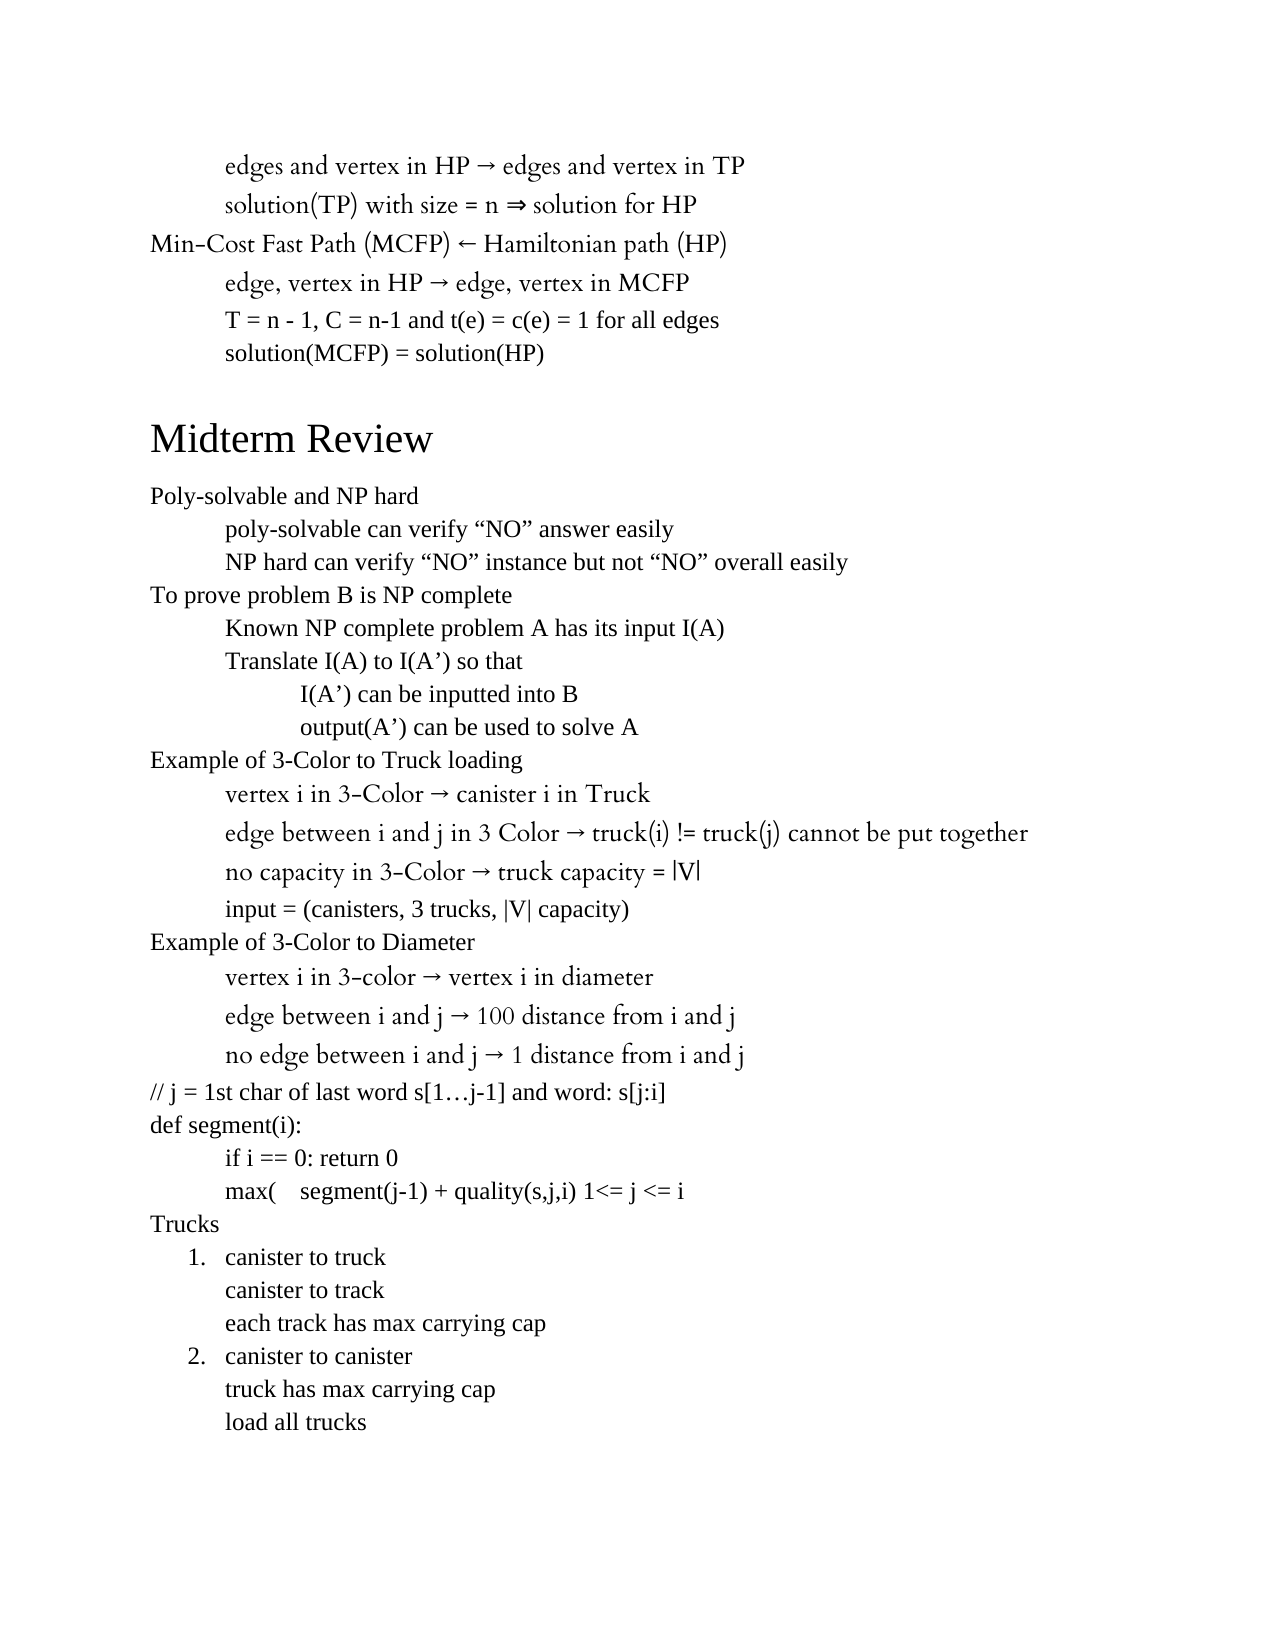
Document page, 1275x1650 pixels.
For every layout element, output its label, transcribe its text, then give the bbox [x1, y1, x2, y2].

text truck has max carrying cap [225, 1374, 1125, 1403]
text vertex i in 3-Color → canister i in Truck [225, 778, 1125, 812]
text T = n - 1, C = n-1 and t(e) = c(e) = 1 for all edges [225, 305, 1125, 334]
text def segment(i): [150, 1110, 1125, 1139]
text Example of 3-Color to Truck loading [150, 745, 1125, 774]
text edges and vertex in HP → edges and vertex in TP [225, 150, 1125, 184]
text if i == 0: return 0 [225, 1143, 1125, 1172]
text Trucks [150, 1209, 1125, 1238]
text To prove problem B is NP complete [150, 580, 1125, 608]
text edge between i and j in 3 Color → truck(i) != truck(j) cannot be put together [225, 817, 1125, 851]
text input = (canisters, 3 trucks, |V| capacity) [225, 894, 1125, 923]
text edge, vertex in HP → edge, vertex in MCFP [225, 267, 1125, 300]
text canister to track [225, 1275, 1125, 1304]
text Min-Cost Fast Path (MCFP) ← Hamiltonian path (HP) [150, 228, 1125, 262]
text Poly-solvable and NP hard [150, 481, 1125, 509]
text solution(MCFP) = solution(HP) [225, 338, 1125, 367]
text poly-solvable can verify “NO” answer easily [225, 514, 1125, 542]
text no capacity in 3-Color → truck capacity = |V| [225, 856, 1125, 889]
text max( segment(j-1) + quality(s,j,i) 1<= j <= i [225, 1176, 1125, 1205]
text edge between i and j → 100 distance from i and j [225, 999, 1125, 1033]
subtitle Midterm Review [150, 413, 1125, 461]
text output(A’) can be used to solve A [300, 712, 1125, 741]
text load all trucks [225, 1407, 1125, 1436]
text Known NP complete problem A has its input I(A) [225, 613, 1125, 642]
text // j = 1st char of last word s[1…j-1] and word: s[j:i] [150, 1077, 1125, 1106]
text solution(TP) with size = n ⇒ solution for HP [225, 189, 1125, 223]
text each track has max carrying cap [225, 1308, 1125, 1337]
text I(A’) can be inputted into B [300, 679, 1125, 708]
text Translate I(A) to I(A’) so that [225, 646, 1125, 674]
text NP hard can verify “NO” instance but not “NO” overall easily [225, 547, 1125, 576]
text no edge between i and j → 1 distance from i and j [225, 1038, 1125, 1072]
list canister to canister [187, 1341, 1125, 1370]
list canister to truck [187, 1242, 1125, 1271]
text Example of 3-Color to Diameter [150, 927, 1125, 956]
text vertex i in 3-color → vertex i in diameter [225, 961, 1125, 994]
